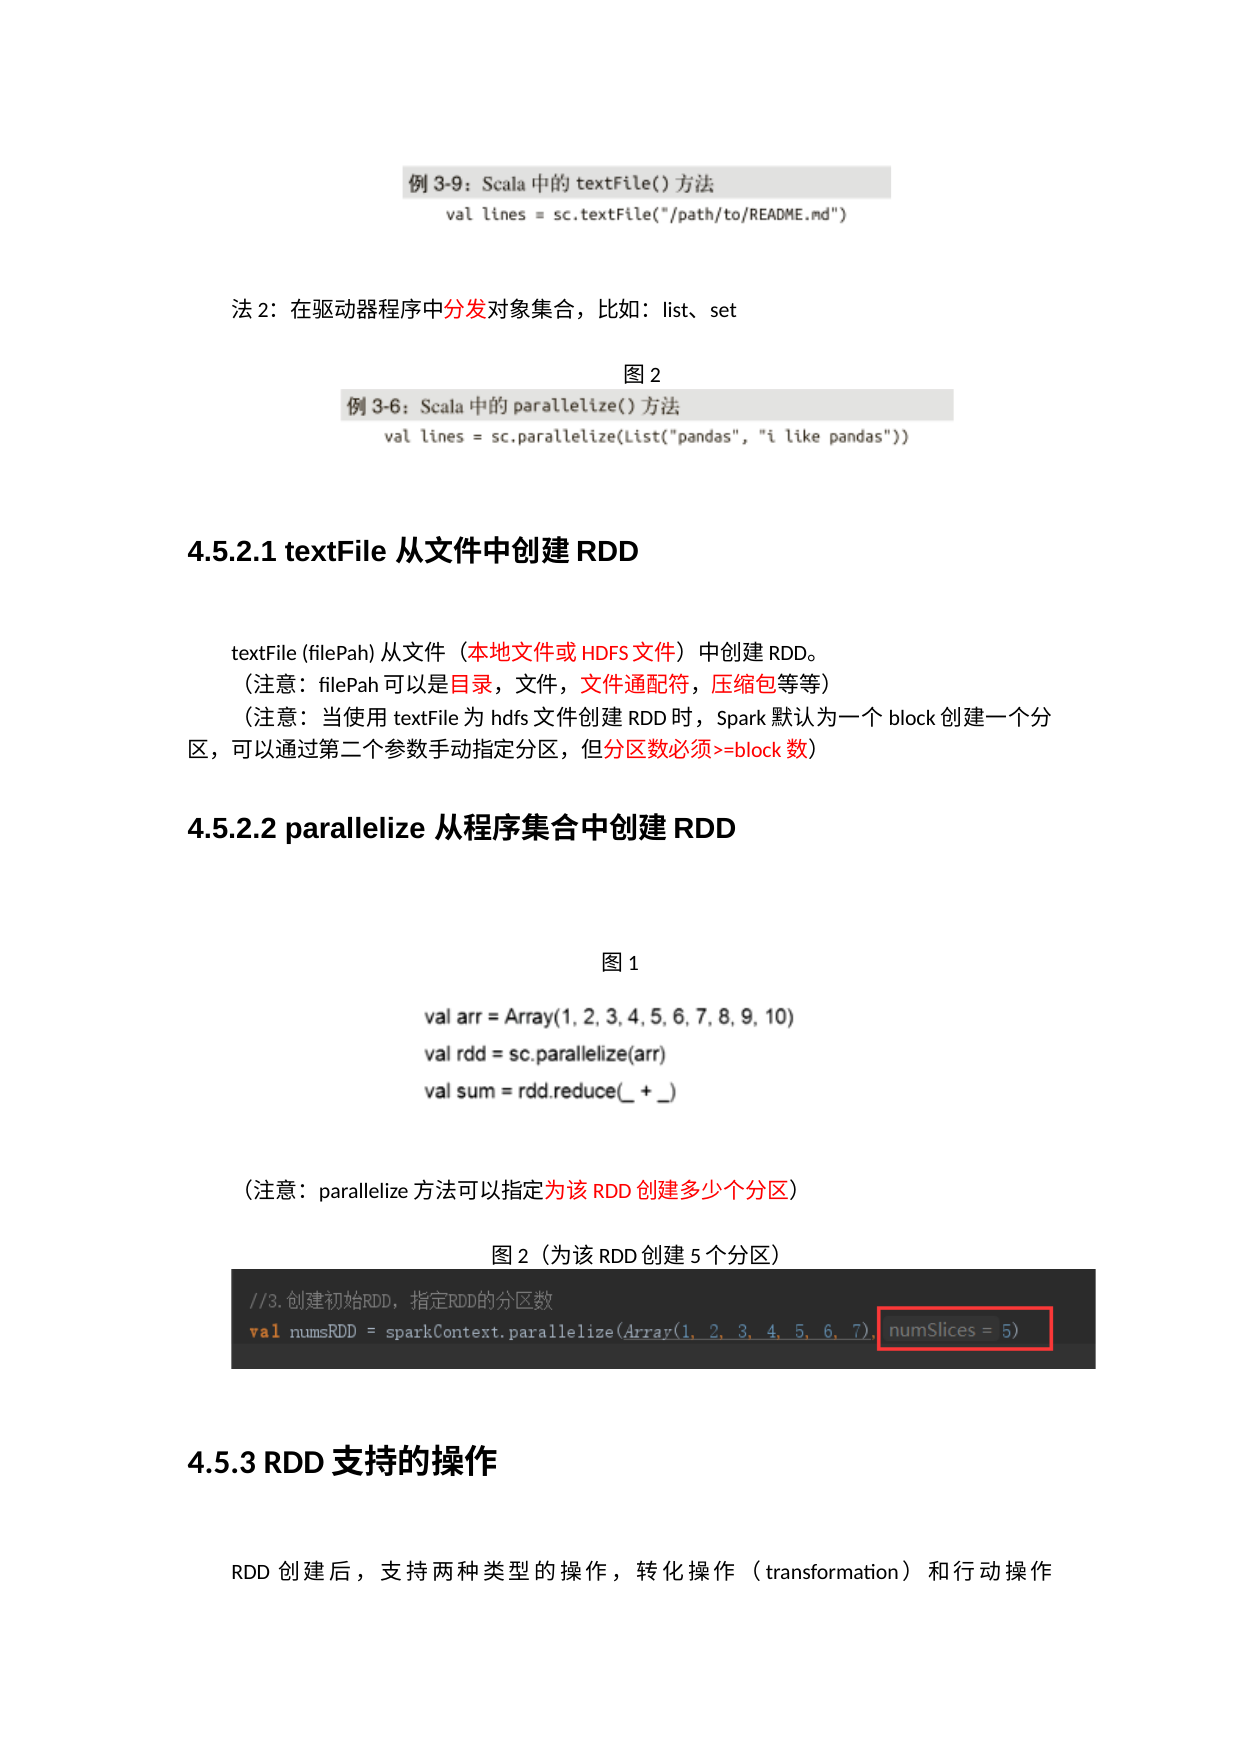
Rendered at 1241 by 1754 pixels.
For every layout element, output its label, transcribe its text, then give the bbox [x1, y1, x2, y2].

text （注意：filePah可以是目录，文件，文件通配符，压缩包等等） [187, 667, 1053, 699]
text 图2 [187, 357, 1053, 389]
text 图1 [187, 945, 1053, 977]
text 图2（为该RDD创建5个分区） [187, 1237, 1053, 1270]
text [187, 1553, 1053, 1586]
picture [392, 162, 892, 233]
picture [330, 389, 954, 462]
subtitle 4.5.2.1 textFile 从文件中创建RDD [187, 516, 1053, 581]
text （注意：parallelize 方法可以指定为该RDD创建多少个分区） [187, 1172, 1053, 1205]
picture [231, 1269, 1096, 1369]
picture [396, 977, 845, 1118]
text 法2：在驱动器程序中分发对象集合，比如：list、set [187, 292, 1053, 324]
text （注意：当使用textFile为hdfs文件创建RDD时，Spark默认为一个block创建一个分区，可以通过第二个参数手动指定分区，但分区数必须>=block数） [187, 699, 1053, 764]
subtitle 4.5.3 RDD支持的操作 [187, 1427, 1053, 1492]
text textFile (filePah) 从文件（本地文件或HDFS文件）中创建RDD。 [187, 634, 1053, 667]
subtitle 4.5.2.2 parallelize 从程序集合中创建RDD [187, 794, 1053, 859]
